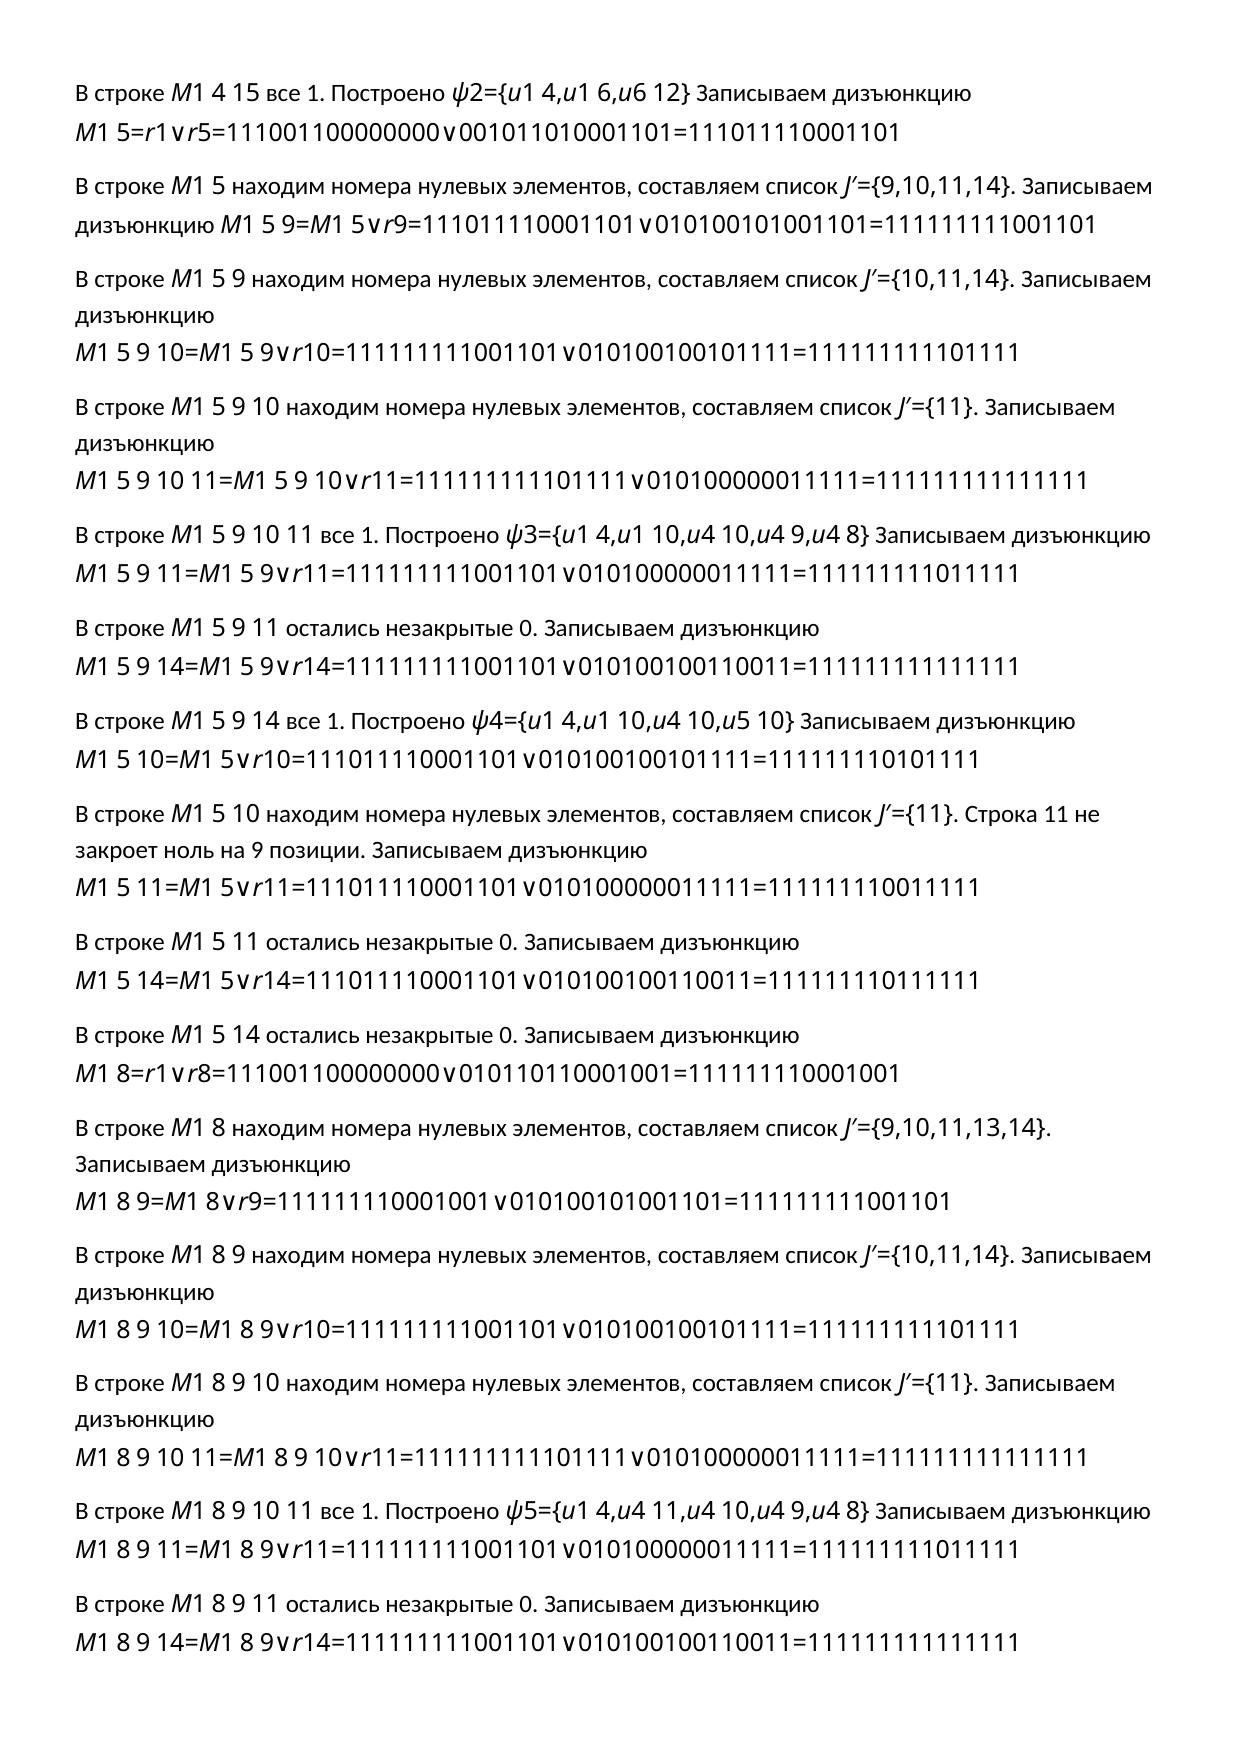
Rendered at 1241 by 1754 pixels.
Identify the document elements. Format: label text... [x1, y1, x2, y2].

text В строке M1 5 9 14 все 1. Построено ψ4={u1 4,u1 10,u4 10,u5 10} Записываем дизъюнкцию M1 5 10=M1 5∨r10=111011110001101∨010100100101111=111111110101111 [75, 702, 1165, 776]
text В строке M1 4 15 все 1. Построено ψ2={u1 4,u1 6,u6 12} Записываем дизъюнкцию M1 5=r1∨r5=111001100000000∨001011010001101=111011110001101 [75, 75, 1165, 148]
text В строке M1 5 10 находим номера нулевых элементов, составляем список J′={11}. Строка 11 не закроет ноль на 9 позиции. Записываем дизъюнкцию M1 5 11=M1 5∨r11=111011110001101∨010100000011111=111111110011111 [75, 795, 1165, 904]
text В строке M1 8 9 10 11 все 1. Построено ψ5={u1 4,u4 11,u4 10,u4 9,u4 8} Записываем дизъюнкцию M1 8 9 11=M1 8 9∨r11=111111111001101∨010100000011111=111111111011111 [75, 1493, 1165, 1566]
text В строке M1 5 9 находим номера нулевых элементов, составляем список J′={10,11,14}. Записываем дизъюнкцию M1 5 9 10=M1 5 9∨r10=111111111001101∨010100100101111=111111111101111 [75, 261, 1165, 369]
text В строке M1 5 9 10 11 все 1. Построено ψ3={u1 4,u1 10,u4 10,u4 9,u4 8} Записываем дизъюнкцию M1 5 9 11=M1 5 9∨r11=111111111001101∨010100000011111=111111111011111 [75, 517, 1165, 590]
text В строке M1 5 11 остались незакрытые 0. Записываем дизъюнкцию M1 5 14=M1 5∨r14=111011110001101∨010100100110011=111111110111111 [75, 923, 1165, 997]
text В строке M1 5 9 10 находим номера нулевых элементов, составляем список J′={11}. Записываем дизъюнкцию M1 5 9 10 11=M1 5 9 10∨r11=111111111101111∨010100000011111=111111111111111 [75, 389, 1165, 497]
text В строке M1 5 находим номера нулевых элементов, составляем список J′={9,10,11,14}. Записываем дизъюнкцию M1 5 9=M1 5∨r9=111011110001101∨010100101001101=111111111001101 [75, 168, 1165, 241]
text В строке M1 8 9 11 остались незакрытые 0. Записываем дизъюнкцию M1 8 9 14=M1 8 9∨r14=111111111001101∨010100100110011=111111111111111 [75, 1586, 1165, 1659]
text В строке M1 5 9 11 остались незакрытые 0. Записываем дизъюнкцию M1 5 9 14=M1 5 9∨r14=111111111001101∨010100100110011=111111111111111 [75, 609, 1165, 683]
text В строке M1 8 9 находим номера нулевых элементов, составляем список J′={10,11,14}. Записываем дизъюнкцию M1 8 9 10=M1 8 9∨r10=111111111001101∨010100100101111=111111111101111 [75, 1237, 1165, 1345]
text В строке M1 5 14 остались незакрытые 0. Записываем дизъюнкцию M1 8=r1∨r8=111001100000000∨010110110001001=111111110001001 [75, 1016, 1165, 1089]
text В строке M1 8 находим номера нулевых элементов, составляем список J′={9,10,11,13,14}. Записываем дизъюнкцию M1 8 9=M1 8∨r9=111111110001001∨010100101001101=111111111001101 [75, 1109, 1165, 1217]
text В строке M1 8 9 10 находим номера нулевых элементов, составляем список J′={11}. Записываем дизъюнкцию M1 8 9 10 11=M1 8 9 10∨r11=111111111101111∨010100000011111=111111111111111 [75, 1365, 1165, 1473]
